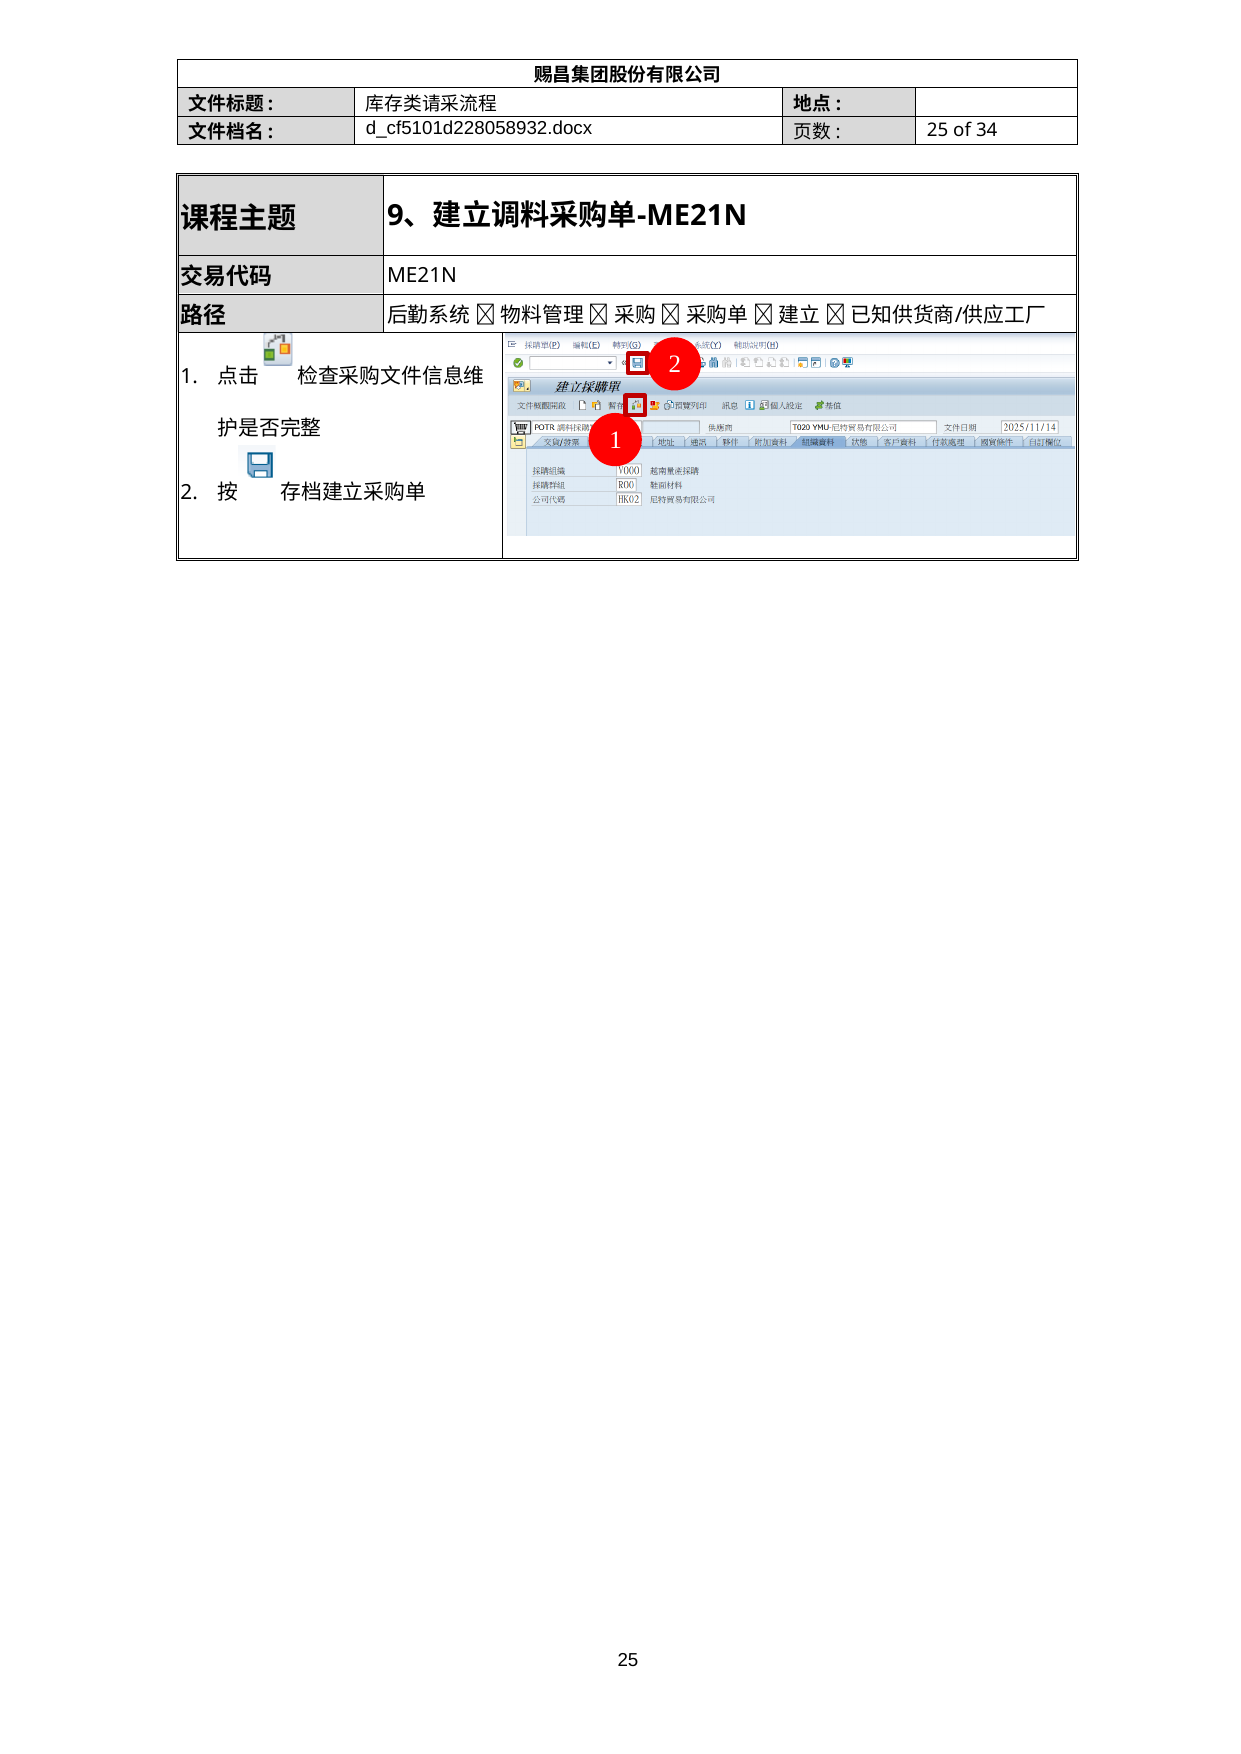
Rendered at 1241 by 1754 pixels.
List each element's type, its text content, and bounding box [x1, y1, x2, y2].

table_header 9、建立调料采购单-ME21N [384, 176, 1076, 255]
picture [238, 445, 276, 484]
table_cell 点击 检查采购文件信息维护是否完整 按 存档建立采购单 [179, 333, 502, 558]
table_cell 路径 [179, 295, 383, 332]
table_cell 交易代码 [179, 256, 383, 293]
picture [263, 333, 293, 366]
table_header 课程主题 [179, 176, 383, 255]
picture [505, 333, 1075, 536]
table_cell 后勤系统 物料管理 采购 采购单 建立 已知供货商/供应工厂 [384, 295, 1076, 332]
table_cell ME21N [384, 256, 1076, 293]
table_cell [503, 333, 1076, 558]
